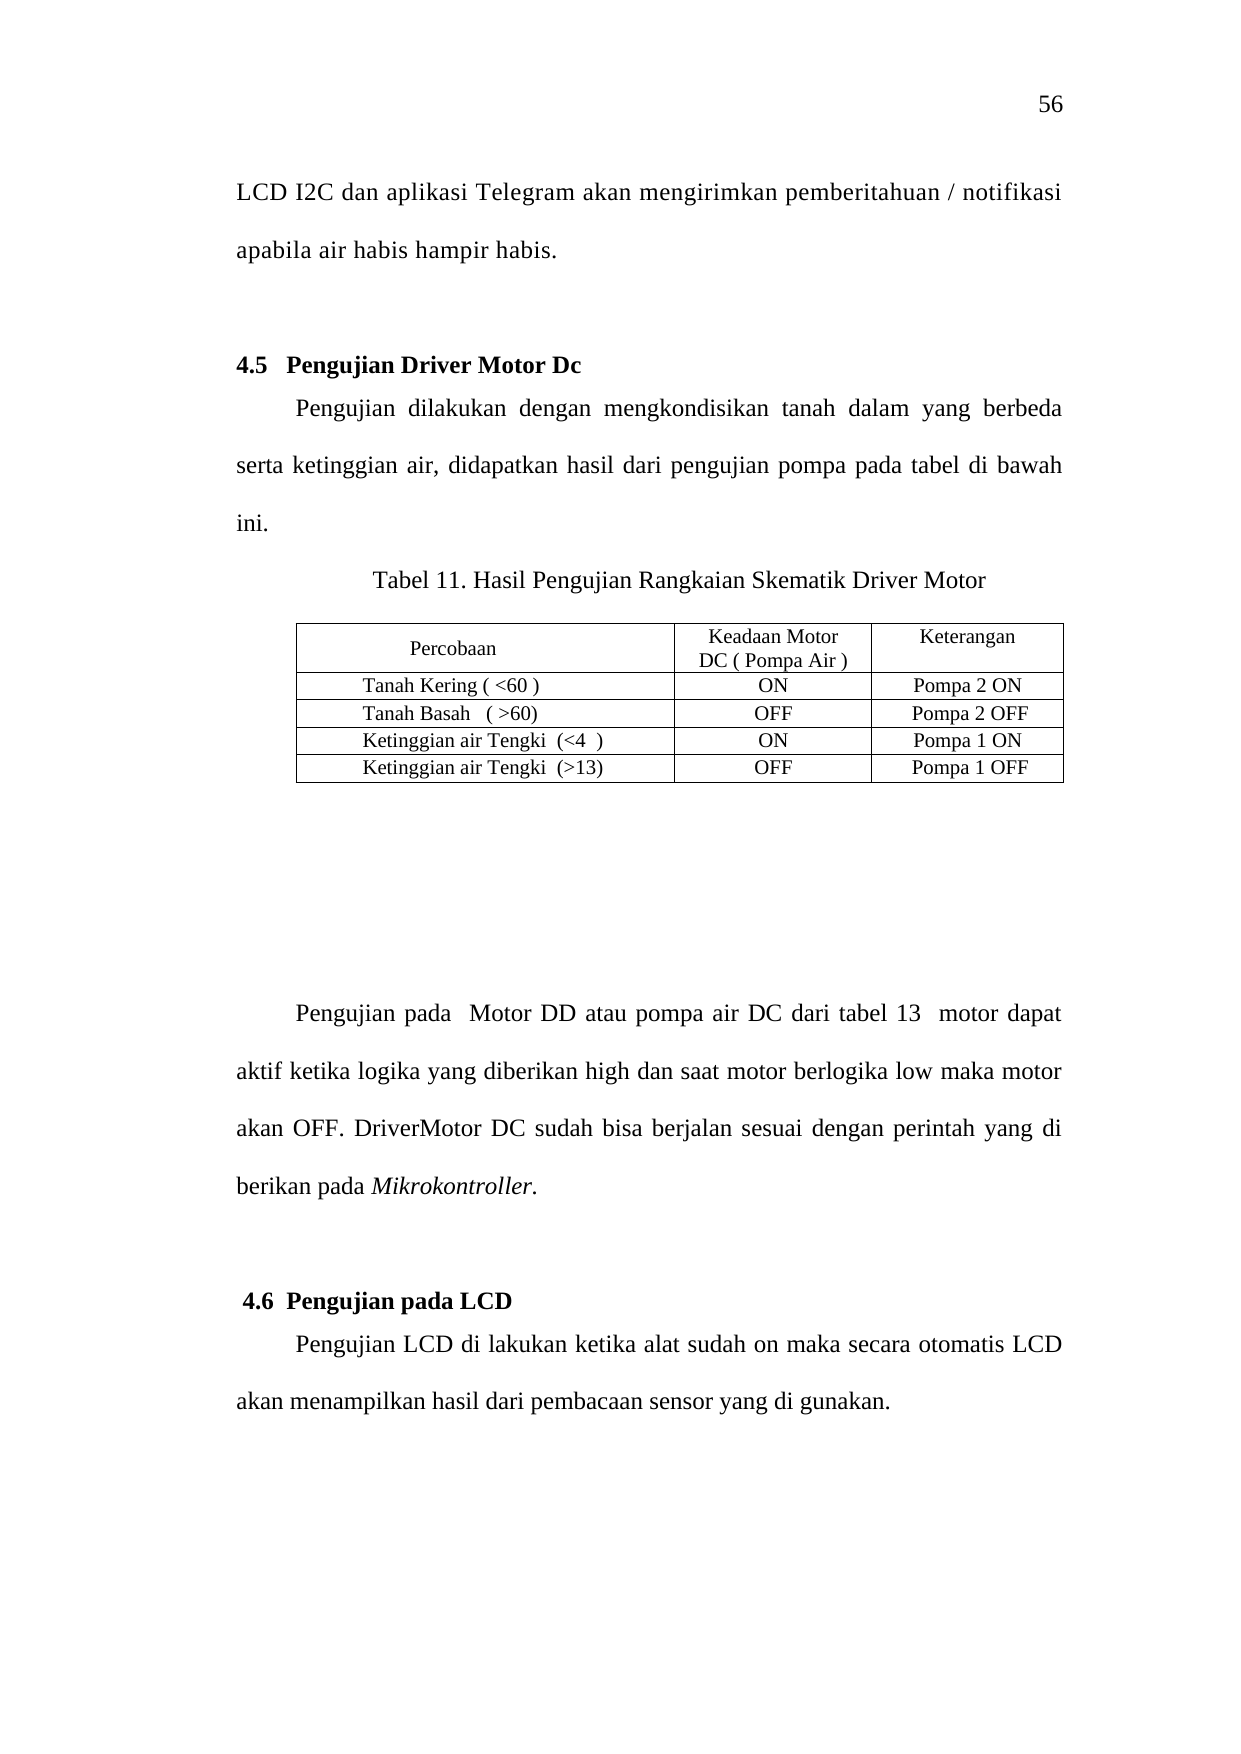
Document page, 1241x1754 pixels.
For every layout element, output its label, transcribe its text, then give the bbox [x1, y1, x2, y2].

table_cell OFF [675, 700, 871, 727]
table_cell Tanah Basah ( >60) [297, 700, 674, 727]
table_cell Ketinggian air Tengki (<4 ) [297, 728, 674, 754]
text Pengujian pada Motor DD atau pompa air DC dari tabel 13 motor dapat aktif ketika logika yang diberikan high dan saat motor berlogika low maka motor akan OFF. DriverMotor DC sudah bisa berjalan sesuai dengan perintah yang di berikan pada Mikrokontroller. [236, 998, 1063, 1199]
table_cell ON [675, 728, 871, 754]
table_header Keadaan Motor DC ( Pompa Air ) [675, 624, 871, 672]
table_cell OFF [675, 755, 871, 782]
table_cell Pompa 1 ON [872, 728, 1063, 754]
table_cell Pompa 2 OFF [872, 700, 1063, 727]
subtitle 4.6 Pengujian pada LCD [236, 1286, 1063, 1314]
subtitle 4.5 Pengujian Driver Motor Dc [236, 350, 1063, 378]
table_cell Pompa 1 OFF [872, 755, 1063, 782]
table_header Percobaan [297, 624, 674, 672]
table_cell Pompa 2 ON [872, 673, 1063, 699]
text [236, 177, 1063, 263]
text Pengujian LCD di lakukan ketika alat sudah on maka secara otomatis LCD akan menampilkan hasil dari pembacaan sensor yang di gunakan. [236, 1329, 1063, 1415]
table_cell Tanah Kering ( <60 ) [297, 673, 674, 699]
table_header Keterangan [872, 624, 1063, 672]
table_cell ON [675, 673, 871, 699]
text Pengujian dilakukan dengan mengkondisikan tanah dalam yang berbeda serta ketinggian air, didapatkan hasil dari pengujian pompa pada tabel di bawah ini. [236, 393, 1063, 537]
table_cell Ketinggian air Tengki (>13) [297, 755, 674, 782]
